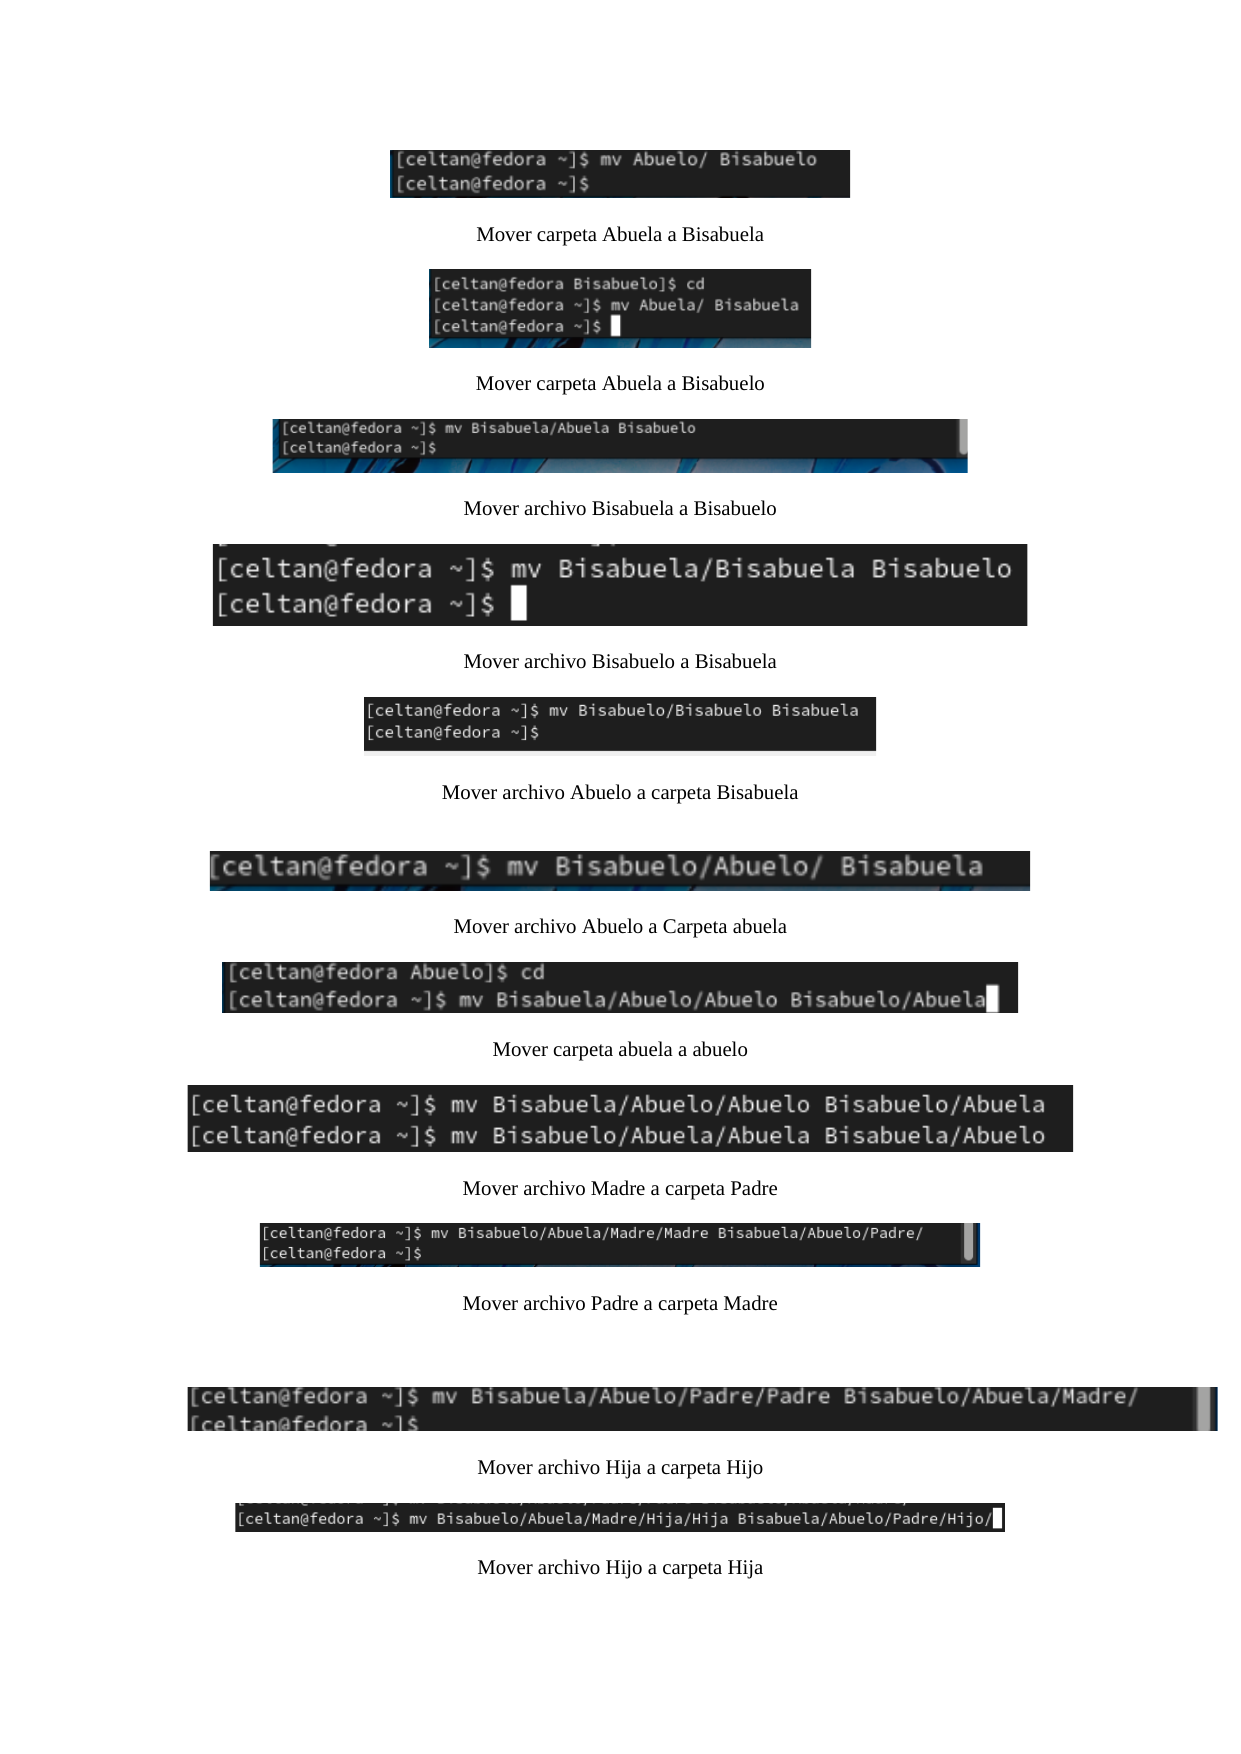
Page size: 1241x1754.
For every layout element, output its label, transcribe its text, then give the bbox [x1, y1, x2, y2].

text Mover archivo Madre a carpeta Padre [187, 1176, 1053, 1200]
picture [212, 544, 1028, 626]
picture [222, 962, 1019, 1013]
picture [390, 150, 851, 198]
text Mover carpeta abuela a abuelo [187, 1037, 1053, 1061]
picture [364, 697, 877, 756]
text Mover carpeta Abuela a Bisabuelo [187, 371, 1053, 395]
text Mover archivo Bisabuela a Bisabuelo [187, 496, 1053, 520]
text Mover archivo Bisabuelo a Bisabuela [187, 649, 1053, 673]
text Mover archivo Padre a carpeta Madre [187, 1291, 1053, 1315]
text Mover carpeta Abuela a Bisabuela [187, 221, 1053, 246]
picture [187, 1387, 1218, 1431]
picture [235, 1503, 1005, 1532]
picture [429, 269, 812, 348]
text Mover archivo Hija a carpeta Hijo [187, 1455, 1053, 1479]
text Mover archivo Abuelo a carpeta Bisabuela [187, 780, 1053, 804]
text Mover archivo Abuelo a Carpeta abuela [187, 914, 1053, 938]
picture [259, 1223, 981, 1267]
picture [209, 851, 1031, 891]
text Mover archivo Hijo a carpeta Hija [187, 1555, 1053, 1579]
picture [486, 340, 498, 348]
picture [272, 419, 968, 473]
picture [187, 1085, 1074, 1152]
